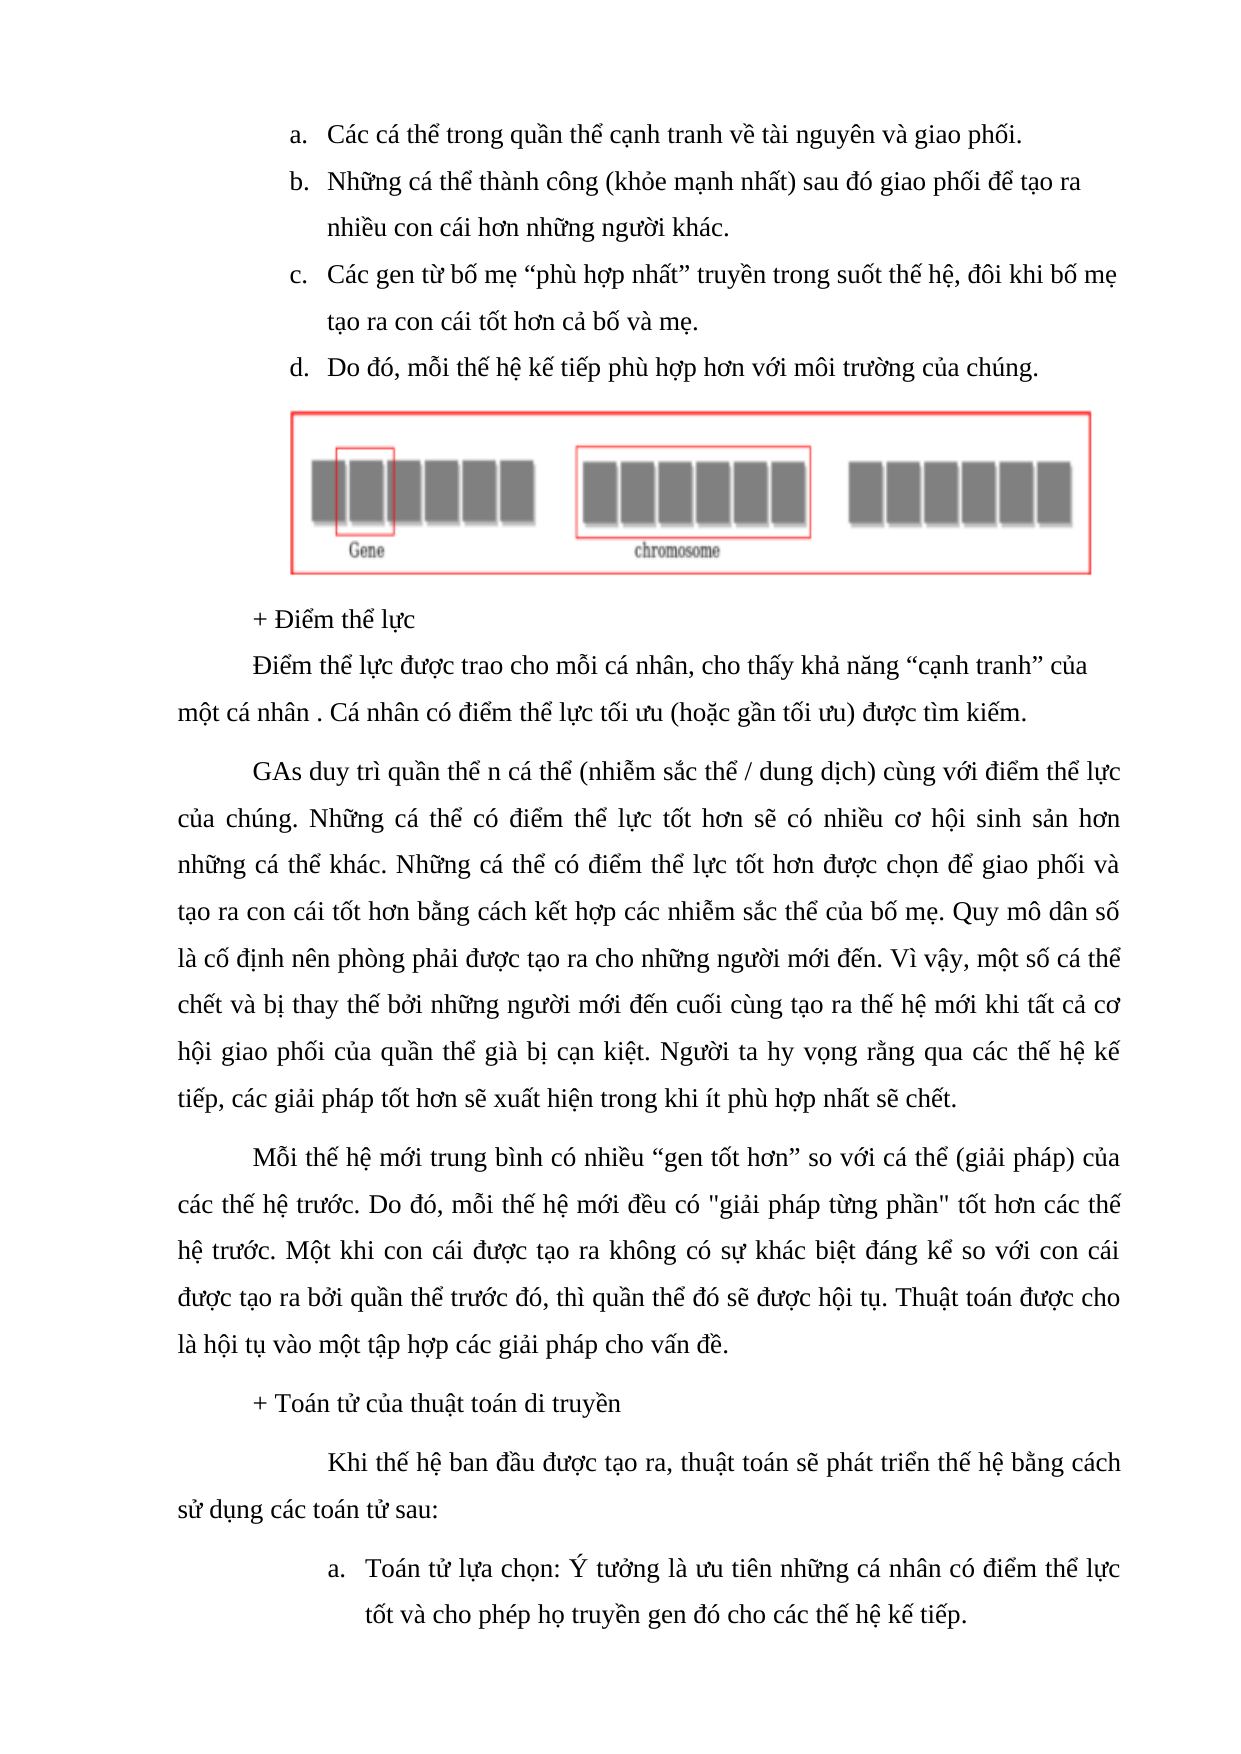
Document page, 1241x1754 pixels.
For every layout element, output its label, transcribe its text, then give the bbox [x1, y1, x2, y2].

list Các gen từ bố mẹ “phù hợp nhất” truyền trong suốt thế hệ, đôi khi bố mẹ tạo ra con cái tốt hơn cả bố và mẹ. [289, 258, 1122, 336]
text Mỗi thế hệ mới trung bình có nhiều “gen tốt hơn” so với cá thể (giải pháp) của các thế hệ trước. Do đó, mỗi thế hệ mới đều có "giải pháp từng phần" tốt hơn các thế hệ trước. Một khi con cái được tạo ra không có sự khác biệt đáng kể so với con cái được tạo ra bởi quần thể trước đó, thì quần thể đó sẽ được hội tụ. Thuật toán được cho là hội tụ vào một tập hợp các giải pháp cho vấn đề. [177, 1141, 1122, 1359]
list Do đó, mỗi thế hệ kế tiếp phù hợp hơn với môi trường của chúng. [289, 351, 1122, 383]
list Toán tử lựa chọn: Ý tưởng là ưu tiên những cá nhân có điểm thể lực tốt và cho phép họ truyền gen đó cho các thế hệ kế tiếp. [327, 1552, 1122, 1630]
text + Điểm thể lực Điểm thể lực được trao cho mỗi cá nhân, cho thấy khả năng “cạnh tranh” của một cá nhân . Cá nhân có điểm thể lực tối ưu (hoặc gần tối ưu) được tìm kiếm. [177, 603, 1122, 727]
text Khi thế hệ ban đầu được tạo ra, thuật toán sẽ phát triển thế hệ bằng cách sử dụng các toán tử sau: [177, 1446, 1122, 1524]
list Những cá thể thành công (khỏe mạnh nhất) sau đó giao phối để tạo ra nhiều con cái hơn những người khác. [289, 165, 1122, 243]
picture [289, 410, 1093, 577]
text GAs duy trì quần thể n cá thể (nhiễm sắc thể / dung dịch) cùng với điểm thể lực của chúng. Những cá thể có điểm thể lực tốt hơn sẽ có nhiều cơ hội sinh sản hơn những cá thể khác. Những cá thể có điểm thể lực tốt hơn được chọn để giao phối và tạo ra con cái tốt hơn bằng cách kết hợp các nhiễm sắc thể của bố mẹ. Quy mô dân số là cố định nên phòng phải được tạo ra cho những người mới đến. Vì vậy, một số cá thể chết và bị thay thế bởi những người mới đến cuối cùng tạo ra thế hệ mới khi tất cả cơ hội giao phối của quần thể già bị cạn kiệt. Người ta hy vọng rằng qua các thế hệ kế tiếp, các giải pháp tốt hơn sẽ xuất hiện trong khi ít phù hợp nhất sẽ chết. [177, 755, 1122, 1113]
list Các cá thể trong quần thể cạnh tranh về tài nguyên và giao phối. [289, 118, 1122, 149]
text + Toán tử của thuật toán di truyền [177, 1387, 1122, 1418]
